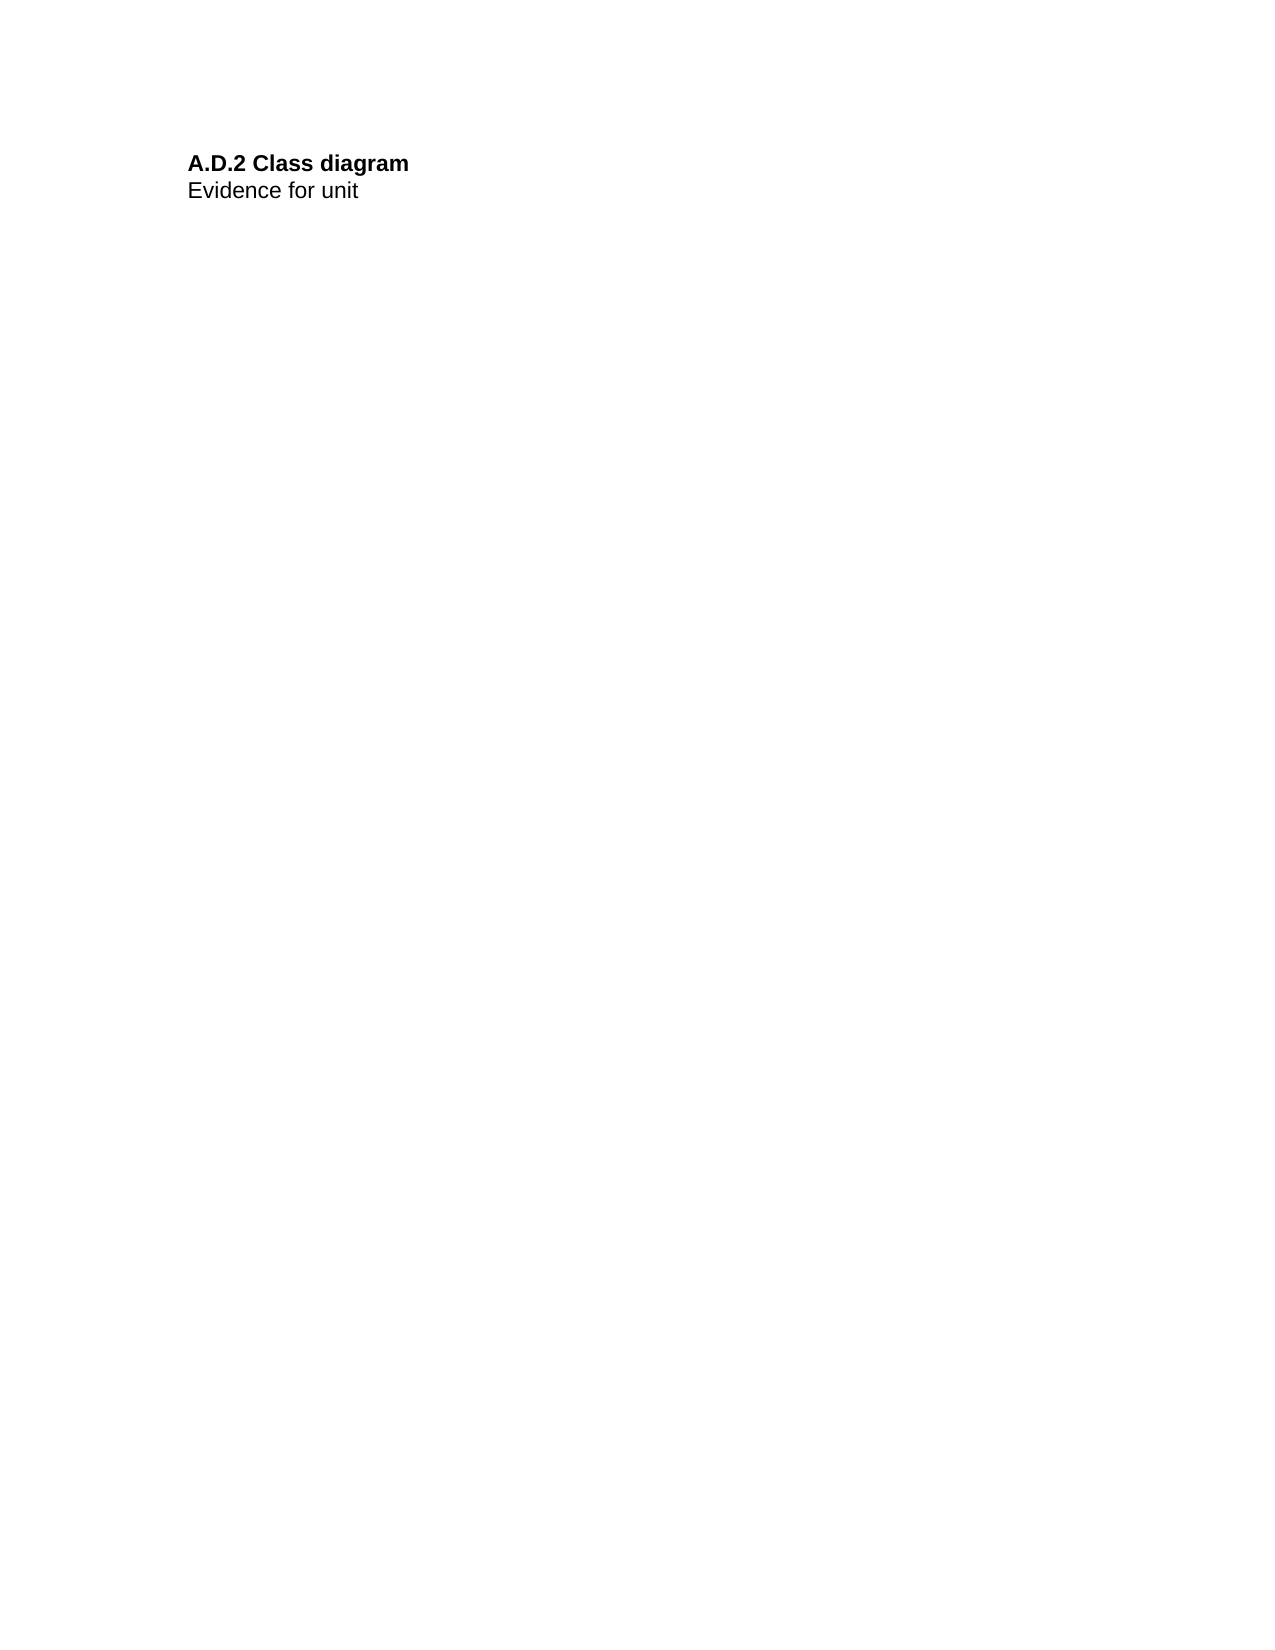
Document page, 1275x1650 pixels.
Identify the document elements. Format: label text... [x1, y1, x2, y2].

text Evidence for unit [187, 177, 1087, 203]
text A.D.2 Class diagram [187, 150, 1087, 176]
